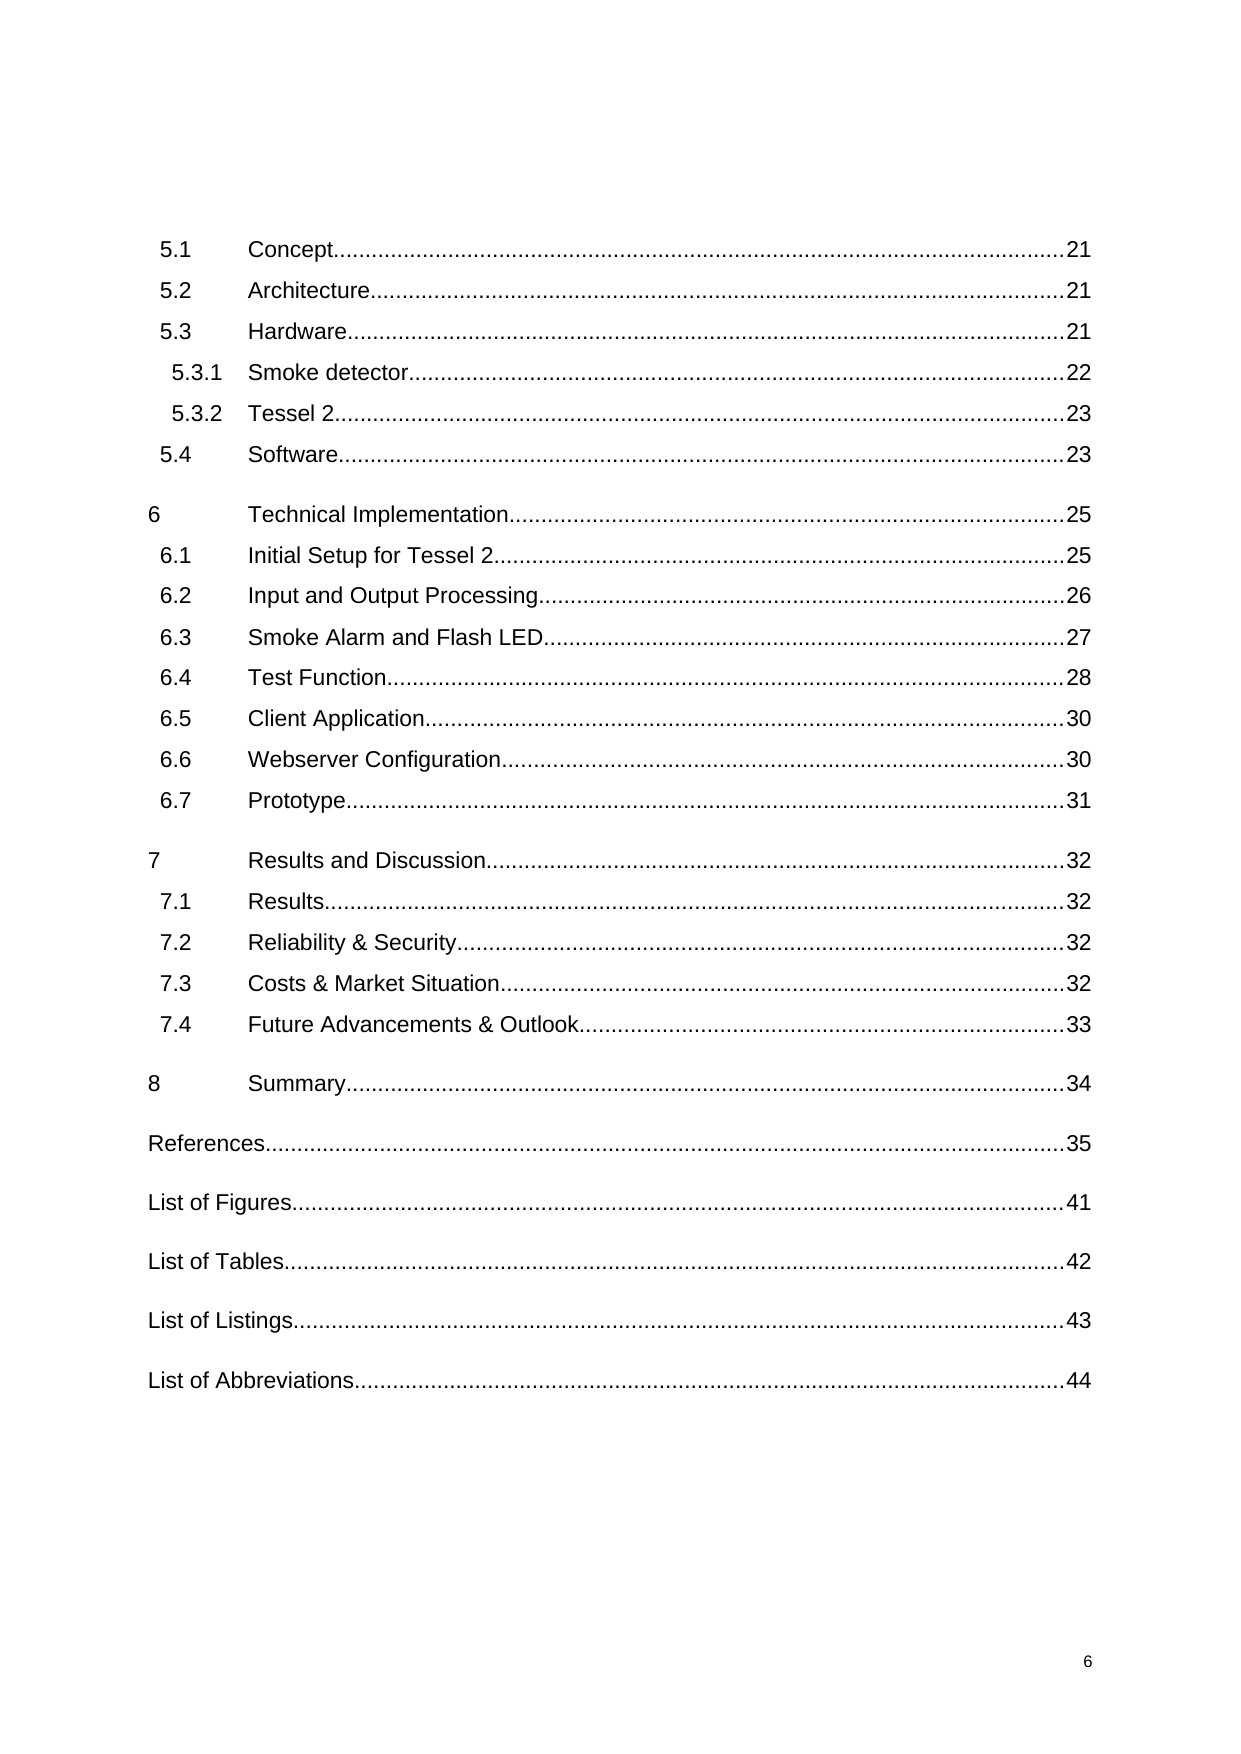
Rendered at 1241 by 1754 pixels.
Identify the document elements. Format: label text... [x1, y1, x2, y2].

text List of Figures 41 [148, 1189, 1092, 1216]
text 6.4 Test Function 28 [159, 664, 1092, 691]
text 7 Results and Discussion 32 [148, 847, 1092, 873]
text 6.7 Prototype 31 [159, 787, 1092, 813]
text 5.2 Architecture 21 [159, 277, 1092, 303]
text 7.4 Future Advancements & Outlook 33 [159, 1011, 1092, 1037]
text 5.1 Concept 21 [159, 236, 1092, 263]
text 6.1 Initial Setup for Tessel 2 25 [159, 542, 1092, 568]
text 5.3.1 Smoke detector 22 [171, 359, 1092, 385]
text 5.3 Hardware 21 [159, 318, 1092, 344]
text 6 Technical Implementation 25 [148, 501, 1092, 527]
text List of Listings 43 [148, 1307, 1092, 1334]
text 7.3 Costs & Market Situation 32 [159, 970, 1092, 996]
text References 35 [148, 1130, 1092, 1156]
text 6.3 Smoke Alarm and Flash LED 27 [159, 623, 1092, 650]
text 6.6 Webserver Configuration 30 [159, 746, 1092, 773]
text 6.5 Client Application 30 [159, 705, 1092, 732]
text List of Tables 42 [148, 1248, 1092, 1275]
text 5.3.2 Tessel 2 23 [171, 400, 1092, 426]
text 7.1 Results 32 [159, 888, 1092, 914]
text List of Abbreviations 44 [148, 1367, 1092, 1393]
text 8 Summary 34 [148, 1070, 1092, 1097]
text 5.4 Software 23 [159, 441, 1092, 467]
text 6.2 Input and Output Processing 26 [159, 582, 1092, 609]
text 7.2 Reliability & Security 32 [159, 929, 1092, 955]
